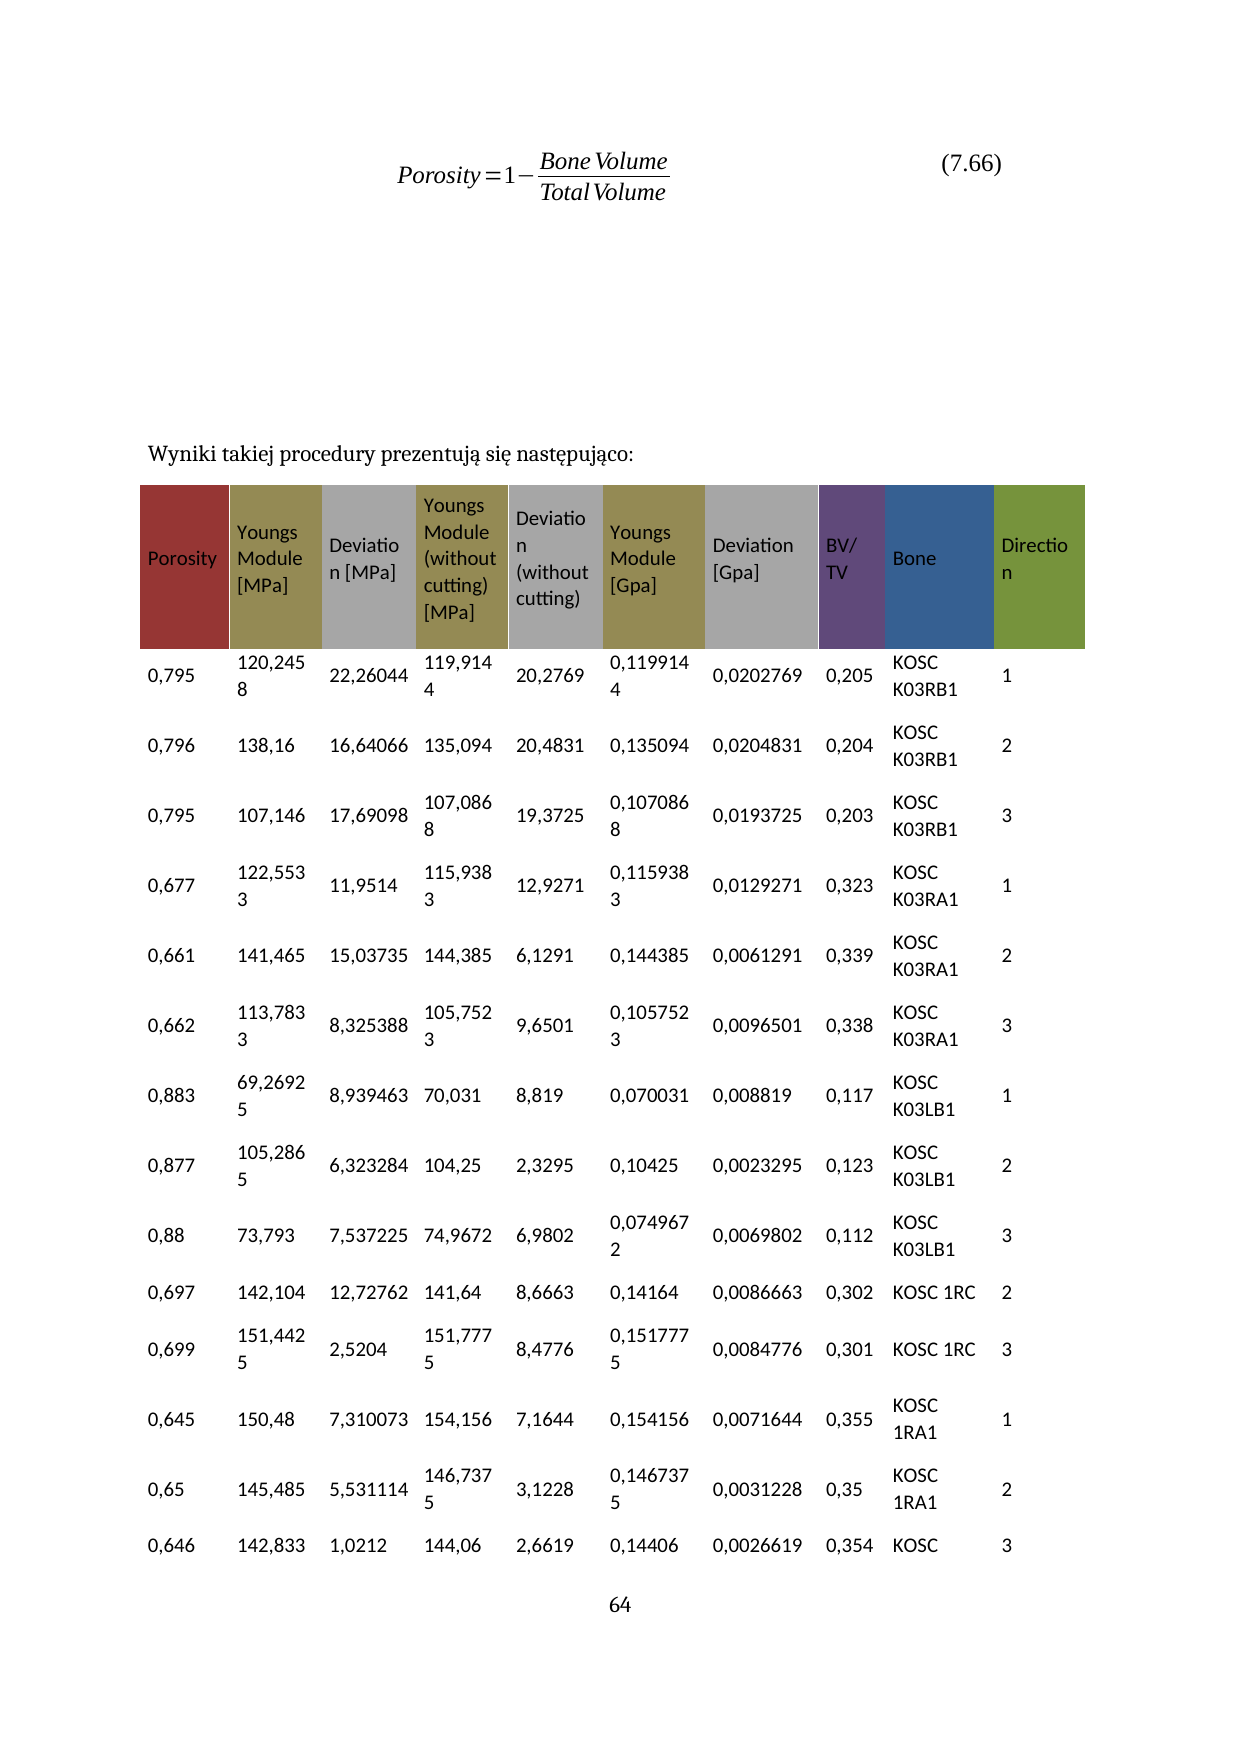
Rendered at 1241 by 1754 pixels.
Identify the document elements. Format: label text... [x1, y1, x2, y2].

table_cell 1 [994, 1069, 1085, 1139]
table_cell 0,1057523 [603, 999, 705, 1069]
table_cell 7,310073 [322, 1393, 416, 1463]
table_header BV/TV [819, 485, 885, 649]
table_cell 0,1159383 [603, 859, 705, 929]
table_cell KOSC 1RA1 [885, 1393, 994, 1463]
table_cell 0,1199144 [603, 649, 705, 719]
table_cell 0,112 [819, 1209, 885, 1279]
table_cell 0,645 [140, 1393, 229, 1463]
table_cell 135,094 [416, 719, 508, 789]
table_cell 22,26044 [322, 649, 416, 719]
table_cell KOSC 1RA1 [885, 1463, 994, 1533]
table_cell 0,883 [140, 1069, 229, 1139]
table_cell 142,104 [230, 1279, 322, 1323]
table_cell KOSC K03LB1 [885, 1209, 994, 1279]
table_cell 7,1644 [509, 1393, 603, 1463]
table_cell 0,1070868 [603, 789, 705, 859]
table_cell 15,03735 [322, 929, 416, 999]
table_cell 0,10425 [603, 1139, 705, 1209]
table_header Youngs Module [MPa] [230, 485, 322, 649]
table_cell 1 [994, 859, 1085, 929]
table_cell 0,795 [140, 789, 229, 859]
table_cell 3 [994, 1533, 1085, 1576]
table_cell 146,7375 [416, 1463, 508, 1533]
table_cell 0,699 [140, 1323, 229, 1393]
table_cell 7,537225 [322, 1209, 416, 1279]
table_cell KOSC K03LB1 [885, 1069, 994, 1139]
table_cell 6,323284 [322, 1139, 416, 1209]
table_cell 0,323 [819, 859, 885, 929]
table_cell 0,14406 [603, 1533, 705, 1576]
table_cell 0,677 [140, 859, 229, 929]
table_cell KOSC K03RA1 [885, 929, 994, 999]
table_cell 0,796 [140, 719, 229, 789]
table_cell 1 [994, 1393, 1085, 1463]
table_header Youngs Module [Gpa] [603, 485, 705, 649]
table_cell 0,1517775 [603, 1323, 705, 1393]
table_cell 8,4776 [509, 1323, 603, 1393]
table_cell 115,9383 [416, 859, 508, 929]
table_cell 3 [994, 1323, 1085, 1393]
table_cell 69,26925 [230, 1069, 322, 1139]
table_cell 0,35 [819, 1463, 885, 1533]
table_header Direction [994, 485, 1085, 649]
table_cell 3 [994, 1209, 1085, 1279]
table_cell 0,135094 [603, 719, 705, 789]
table_cell 154,156 [416, 1393, 508, 1463]
table_cell 70,031 [416, 1069, 508, 1139]
table_cell 0,0026619 [705, 1533, 818, 1576]
table_cell 107,146 [230, 789, 322, 859]
table_cell 144,385 [416, 929, 508, 999]
table_cell 1,0212 [322, 1533, 416, 1576]
text Wyniki takiej procedury prezentują się następująco: [148, 441, 1092, 467]
table_header Deviation [Gpa] [705, 485, 818, 649]
table_cell 105,7523 [416, 999, 508, 1069]
table_cell 141,64 [416, 1279, 508, 1323]
table_cell 0,0023295 [705, 1139, 818, 1209]
table_cell 0,0129271 [705, 859, 818, 929]
table_cell 0,204 [819, 719, 885, 789]
table_cell 150,48 [230, 1393, 322, 1463]
table_cell 20,2769 [509, 649, 603, 719]
table_cell 3 [994, 789, 1085, 859]
table_cell 113,7833 [230, 999, 322, 1069]
table_cell KOSC K03RA1 [885, 999, 994, 1069]
table_cell KOSC 1RC [885, 1279, 994, 1323]
table_cell 73,793 [230, 1209, 322, 1279]
table_cell 2 [994, 1139, 1085, 1209]
table_cell 0,070031 [603, 1069, 705, 1139]
table_cell 0,354 [819, 1533, 885, 1576]
table_cell 0,123 [819, 1139, 885, 1209]
table_cell 8,939463 [322, 1069, 416, 1139]
table_cell 0,205 [819, 649, 885, 719]
table_cell 141,465 [230, 929, 322, 999]
table_cell 16,64066 [322, 719, 416, 789]
table_cell 0,301 [819, 1323, 885, 1393]
table_cell 0,0069802 [705, 1209, 818, 1279]
table_cell 151,4425 [230, 1323, 322, 1393]
table_cell 11,9514 [322, 859, 416, 929]
table_cell KOSC K03LB1 [885, 1139, 994, 1209]
table_cell 0,0202769 [705, 649, 818, 719]
table_cell 0,154156 [603, 1393, 705, 1463]
table_cell 0,0193725 [705, 789, 818, 859]
table_cell 0,0749672 [603, 1209, 705, 1279]
table_cell 8,819 [509, 1069, 603, 1139]
table_cell 2 [994, 1463, 1085, 1533]
table_cell 0,339 [819, 929, 885, 999]
table_cell 119,9144 [416, 649, 508, 719]
table_cell KOSC K03RB1 [885, 649, 994, 719]
table_cell 0,1467375 [603, 1463, 705, 1533]
table_cell 138,16 [230, 719, 322, 789]
table_cell 107,0868 [416, 789, 508, 859]
table_cell 122,5533 [230, 859, 322, 929]
table_cell 0,646 [140, 1533, 229, 1576]
table_cell 3,1228 [509, 1463, 603, 1533]
table_cell 104,25 [416, 1139, 508, 1209]
table_header Bone [885, 485, 994, 649]
table_cell 2,3295 [509, 1139, 603, 1209]
table_cell 8,325388 [322, 999, 416, 1069]
table_cell KOSC 1RC [885, 1323, 994, 1393]
table_cell 144,06 [416, 1533, 508, 1576]
table_cell 2,5204 [322, 1323, 416, 1393]
table_cell 0,14164 [603, 1279, 705, 1323]
table_cell 0,338 [819, 999, 885, 1069]
table_cell 6,1291 [509, 929, 603, 999]
table_cell 12,9271 [509, 859, 603, 929]
table_cell 0,0061291 [705, 929, 818, 999]
table_cell 17,69098 [322, 789, 416, 859]
table_cell 2 [994, 929, 1085, 999]
table_cell 145,485 [230, 1463, 322, 1533]
table_cell 2 [994, 719, 1085, 789]
table_cell 0,877 [140, 1139, 229, 1209]
table_cell KOSC K03RB1 [885, 789, 994, 859]
table_cell 0,144385 [603, 929, 705, 999]
table_cell 0,0204831 [705, 719, 818, 789]
table_cell 74,9672 [416, 1209, 508, 1279]
table_cell 0,0096501 [705, 999, 818, 1069]
table_cell 1 [994, 649, 1085, 719]
table_cell 105,2865 [230, 1139, 322, 1209]
table_cell 2 [994, 1279, 1085, 1323]
table_cell 0,117 [819, 1069, 885, 1139]
table_cell 120,2458 [230, 649, 322, 719]
table_header Deviation (without cutting) [509, 485, 603, 649]
table_cell 0,008819 [705, 1069, 818, 1139]
table_header Deviation [MPa] [322, 485, 416, 649]
table_header Porosity [140, 485, 229, 649]
table_header [136, 148, 930, 308]
table_cell KOSC 1RA1 [885, 1533, 994, 1576]
table_cell 0,0084776 [705, 1323, 818, 1393]
table_cell 2,6619 [509, 1533, 603, 1576]
table_cell 151,7775 [416, 1323, 508, 1393]
table_cell 0,302 [819, 1279, 885, 1323]
table_cell 0,0071644 [705, 1393, 818, 1463]
table_cell 19,3725 [509, 789, 603, 859]
table_cell 6,9802 [509, 1209, 603, 1279]
table_cell 0,203 [819, 789, 885, 859]
table_cell 8,6663 [509, 1279, 603, 1323]
table_cell 3 [994, 999, 1085, 1069]
table_cell 0,795 [140, 649, 229, 719]
table_cell 0,661 [140, 929, 229, 999]
table_cell 0,0086663 [705, 1279, 818, 1323]
table_cell 9,6501 [509, 999, 603, 1069]
table_cell 12,72762 [322, 1279, 416, 1323]
table_cell 0,662 [140, 999, 229, 1069]
table_cell KOSC K03RA1 [885, 859, 994, 929]
table_header Youngs Module (without cutting) [MPa] [416, 485, 508, 649]
table_cell 0,88 [140, 1209, 229, 1279]
table_cell 0,697 [140, 1279, 229, 1323]
table_cell 0,65 [140, 1463, 229, 1533]
table_cell 0,355 [819, 1393, 885, 1463]
table_cell KOSC K03RB1 [885, 719, 994, 789]
table_cell 142,8333 [230, 1533, 322, 1576]
table_cell 20,4831 [509, 719, 603, 789]
table_cell 5,531114 [322, 1463, 416, 1533]
table_cell 0,0031228 [705, 1463, 818, 1533]
